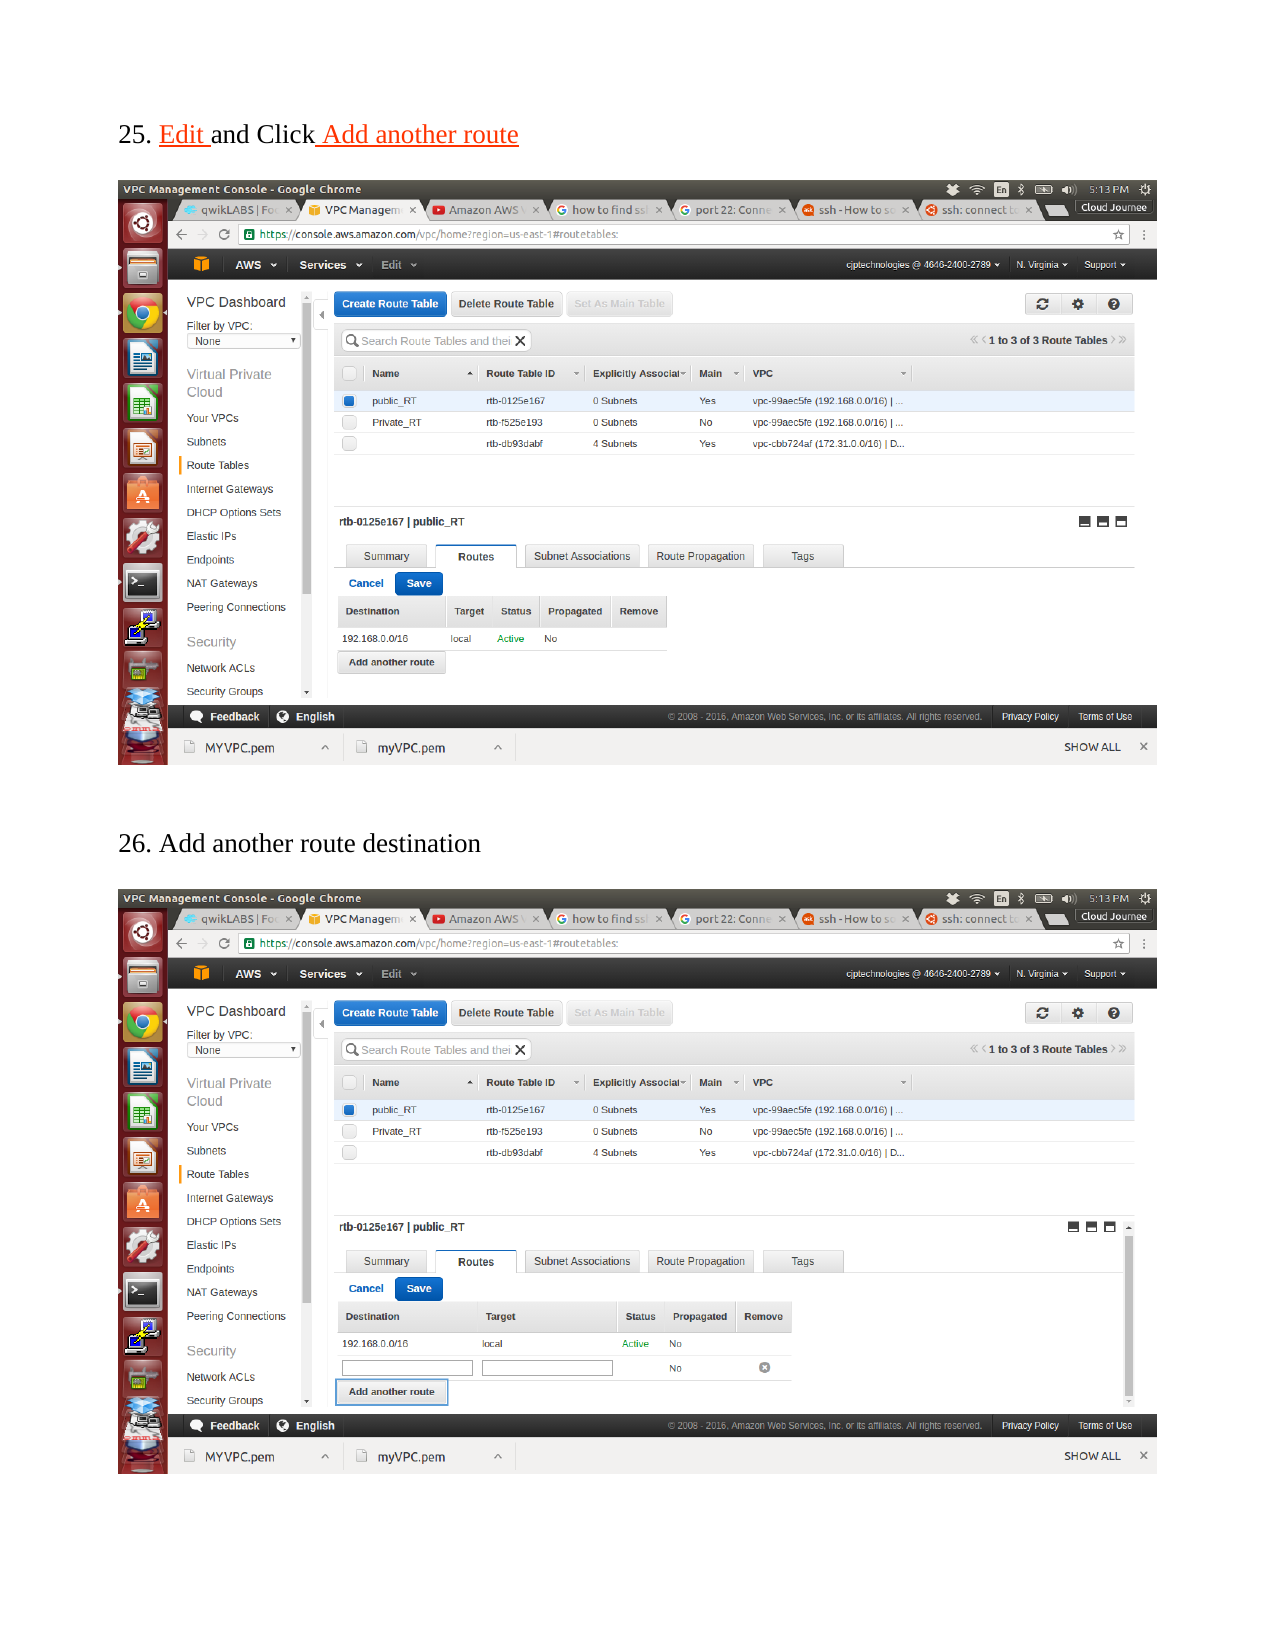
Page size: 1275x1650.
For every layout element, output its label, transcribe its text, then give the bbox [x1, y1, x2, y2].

text 25. Edit and Click Add another route [118, 118, 1157, 149]
picture [118, 889, 1157, 1474]
picture [118, 180, 1157, 765]
text 26. Add another route destination [118, 827, 1157, 858]
